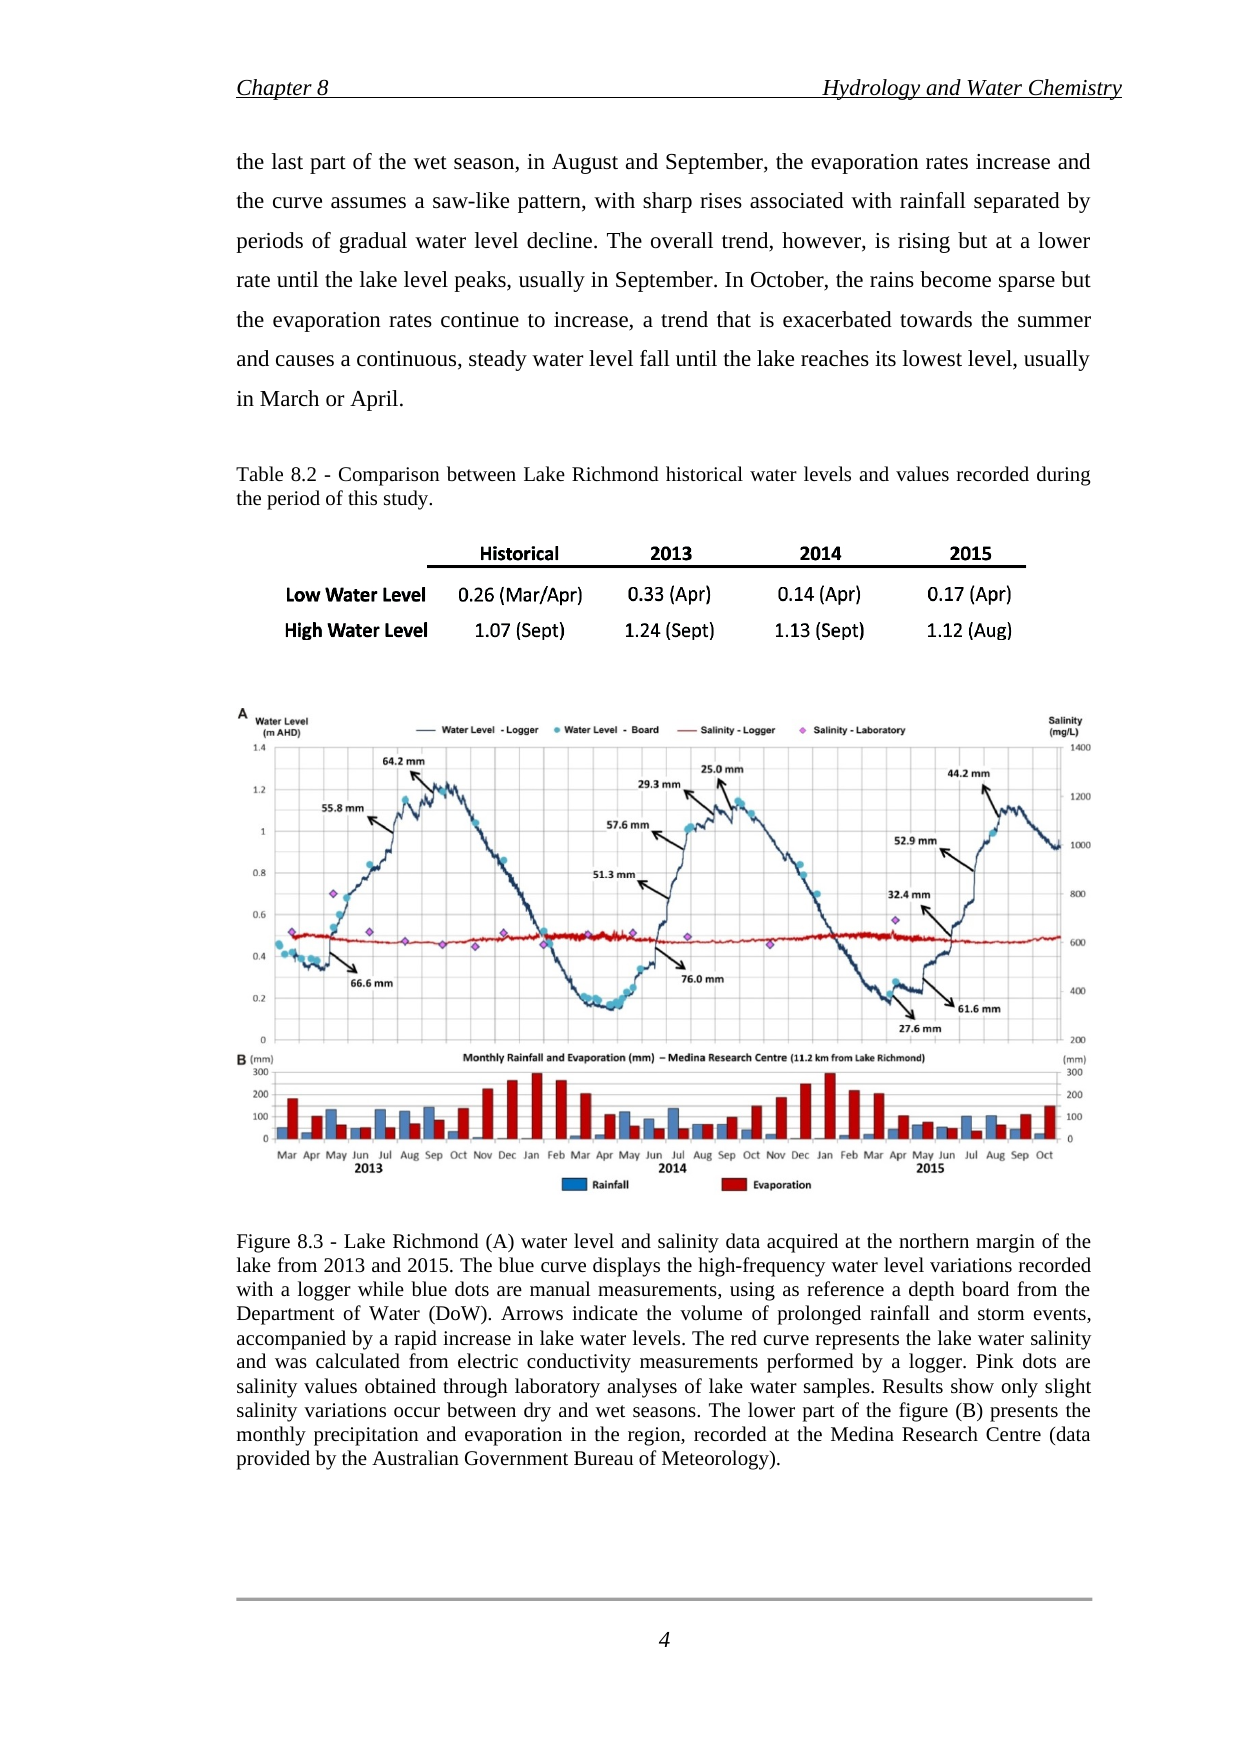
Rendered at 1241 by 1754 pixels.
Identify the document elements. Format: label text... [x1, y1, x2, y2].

table_header Table 8.2 - Comparison between Lake Richmond historical water levels and values recorded during the period of this study. [225, 441, 1104, 653]
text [236, 148, 1092, 411]
picture [236, 708, 1093, 1195]
table_header Figure 8.3 - Lake Richmond (A) water level and salinity data acquired at the northern margin of the lake from 2013 and 2015. The blue curve displays the high-frequency water level variations recorded with a logger while blue dots are manual measurements, using as reference a depth board from the Department of Water (DoW). Arrows indicate the volume of prolonged rainfall and storm events, accompanied by a rapid increase in lake water levels. The red curve represents the lake water salinity and was calculated from electric conductivity measurements performed by a logger. Pink dots are salinity values obtained through laboratory analyses of lake water samples. Results show only slight salinity variations occur between dry and wet seasons. The lower part of the figure (B) presents the monthly precipitation and evaporation in the region, recorded at the Medina Research Centre (data provided by the Australian Government Bureau of Meteorology). [225, 709, 1104, 1509]
picture [285, 537, 1043, 640]
